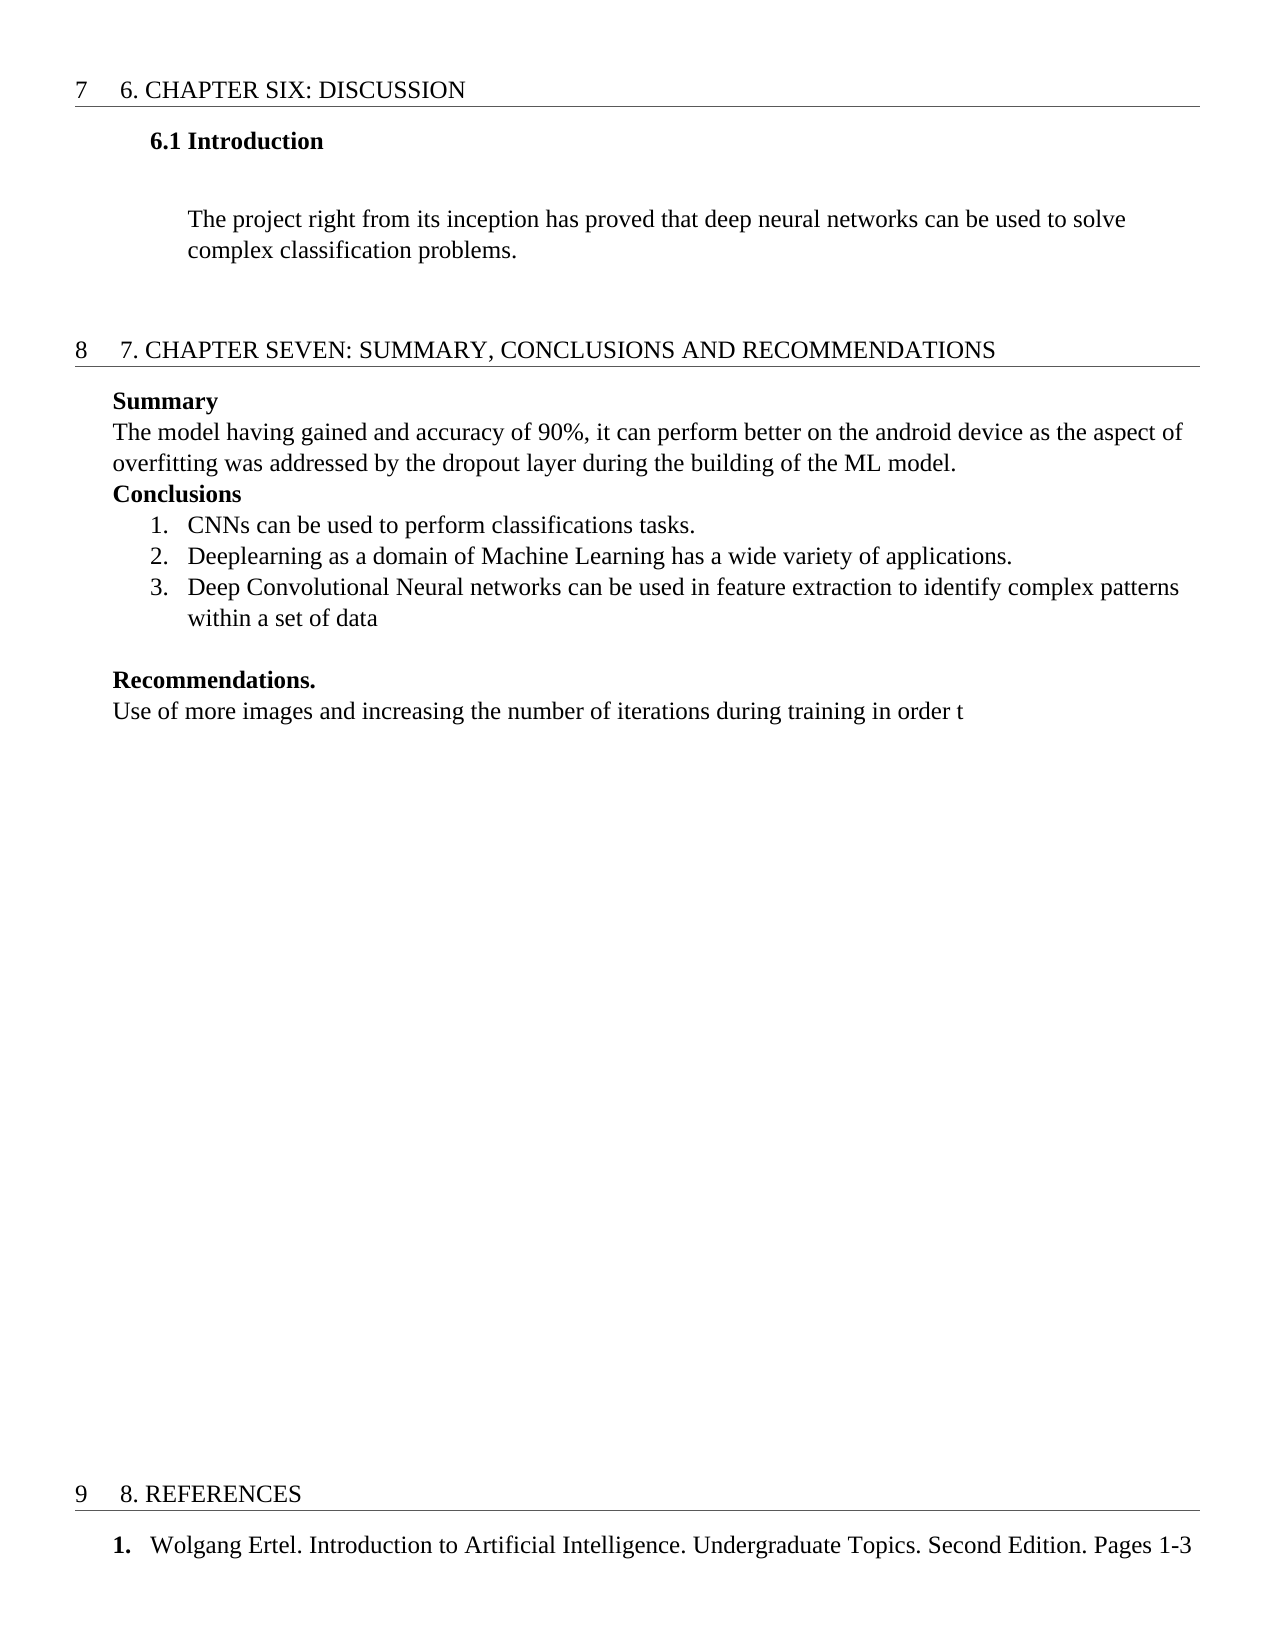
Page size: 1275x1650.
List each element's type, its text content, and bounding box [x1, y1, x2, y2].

text 6.1 Introduction [150, 126, 1200, 154]
list The project right from its inception has proved that deep neural networks can be used to solve complex classification problems. [187, 204, 1200, 264]
subtitle 8. REFERENCES [75, 1479, 1200, 1510]
list Wolgang Ertel. Introduction to Artificial Intelligence. Undergraduate Topics. Second Edition. Pages 1-3 [112, 1530, 1200, 1558]
list The model having gained and accuracy of 90%, it can perform better on the android device as the aspect of overfitting was addressed by the dropout layer during the building of the ML model. [112, 417, 1200, 477]
list Deep Convolutional Neural networks can be used in feature extraction to identify complex patterns within a set of data [150, 572, 1200, 632]
subtitle 6. CHAPTER SIX: DISCUSSION [75, 75, 1200, 106]
subtitle 7. CHAPTER SEVEN: SUMMARY, CONCLUSIONS AND RECOMMENDATIONS [75, 335, 1200, 366]
list Conclusions [112, 479, 1200, 508]
list Use of more images and increasing the number of iterations during training in order t [112, 696, 1200, 725]
list Summary [112, 386, 1200, 415]
list Recommendations. [112, 665, 1200, 694]
list Deeplearning as a domain of Machine Learning has a wide variety of applications. [150, 541, 1200, 570]
list CNNs can be used to perform classifications tasks. [150, 510, 1200, 539]
